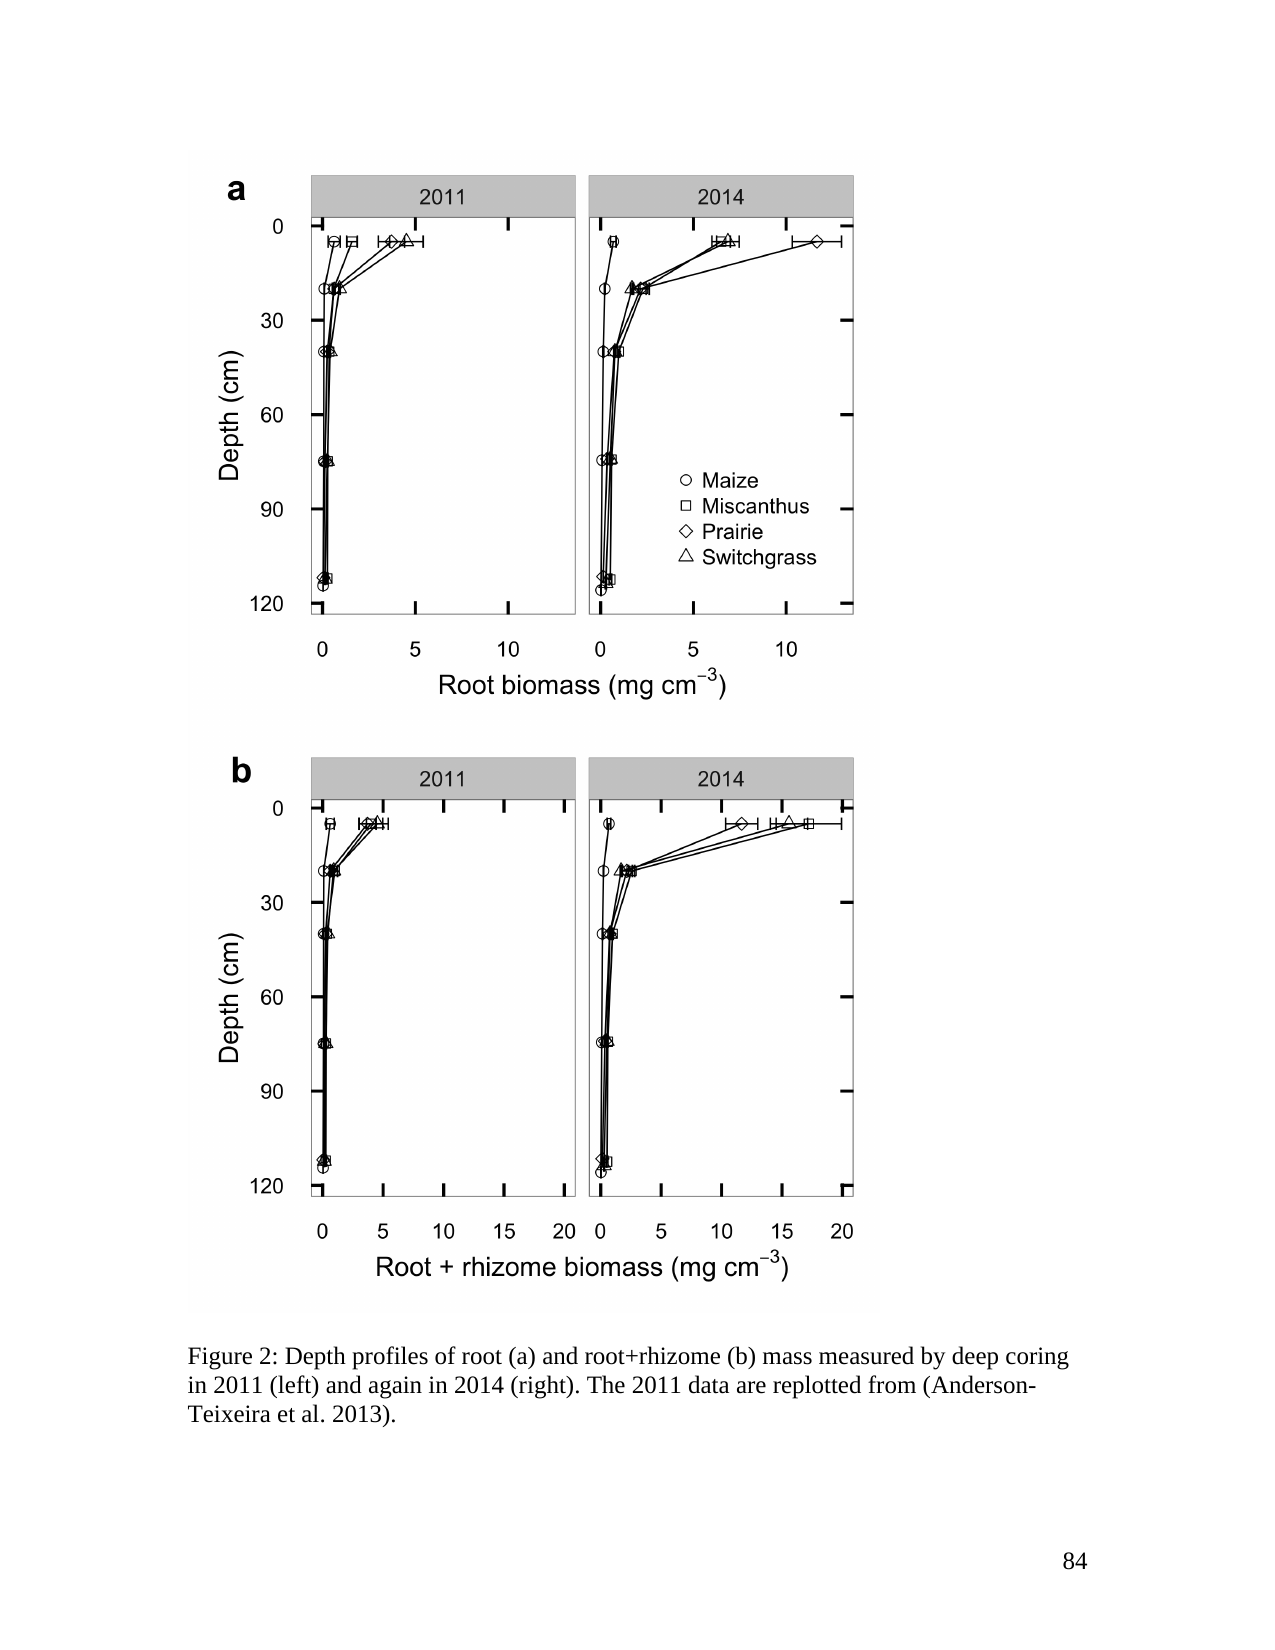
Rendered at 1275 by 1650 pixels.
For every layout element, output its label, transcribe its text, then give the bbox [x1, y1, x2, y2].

text Figure 2: Depth profiles of root (a) and root+rhizome (b) mass measured by deep coring in 2011 (left) and again in 2014 (right). The 2011 data are replotted from (Anderson-Teixeira et al. 2013). [187, 1341, 1087, 1427]
picture [187, 150, 880, 1313]
